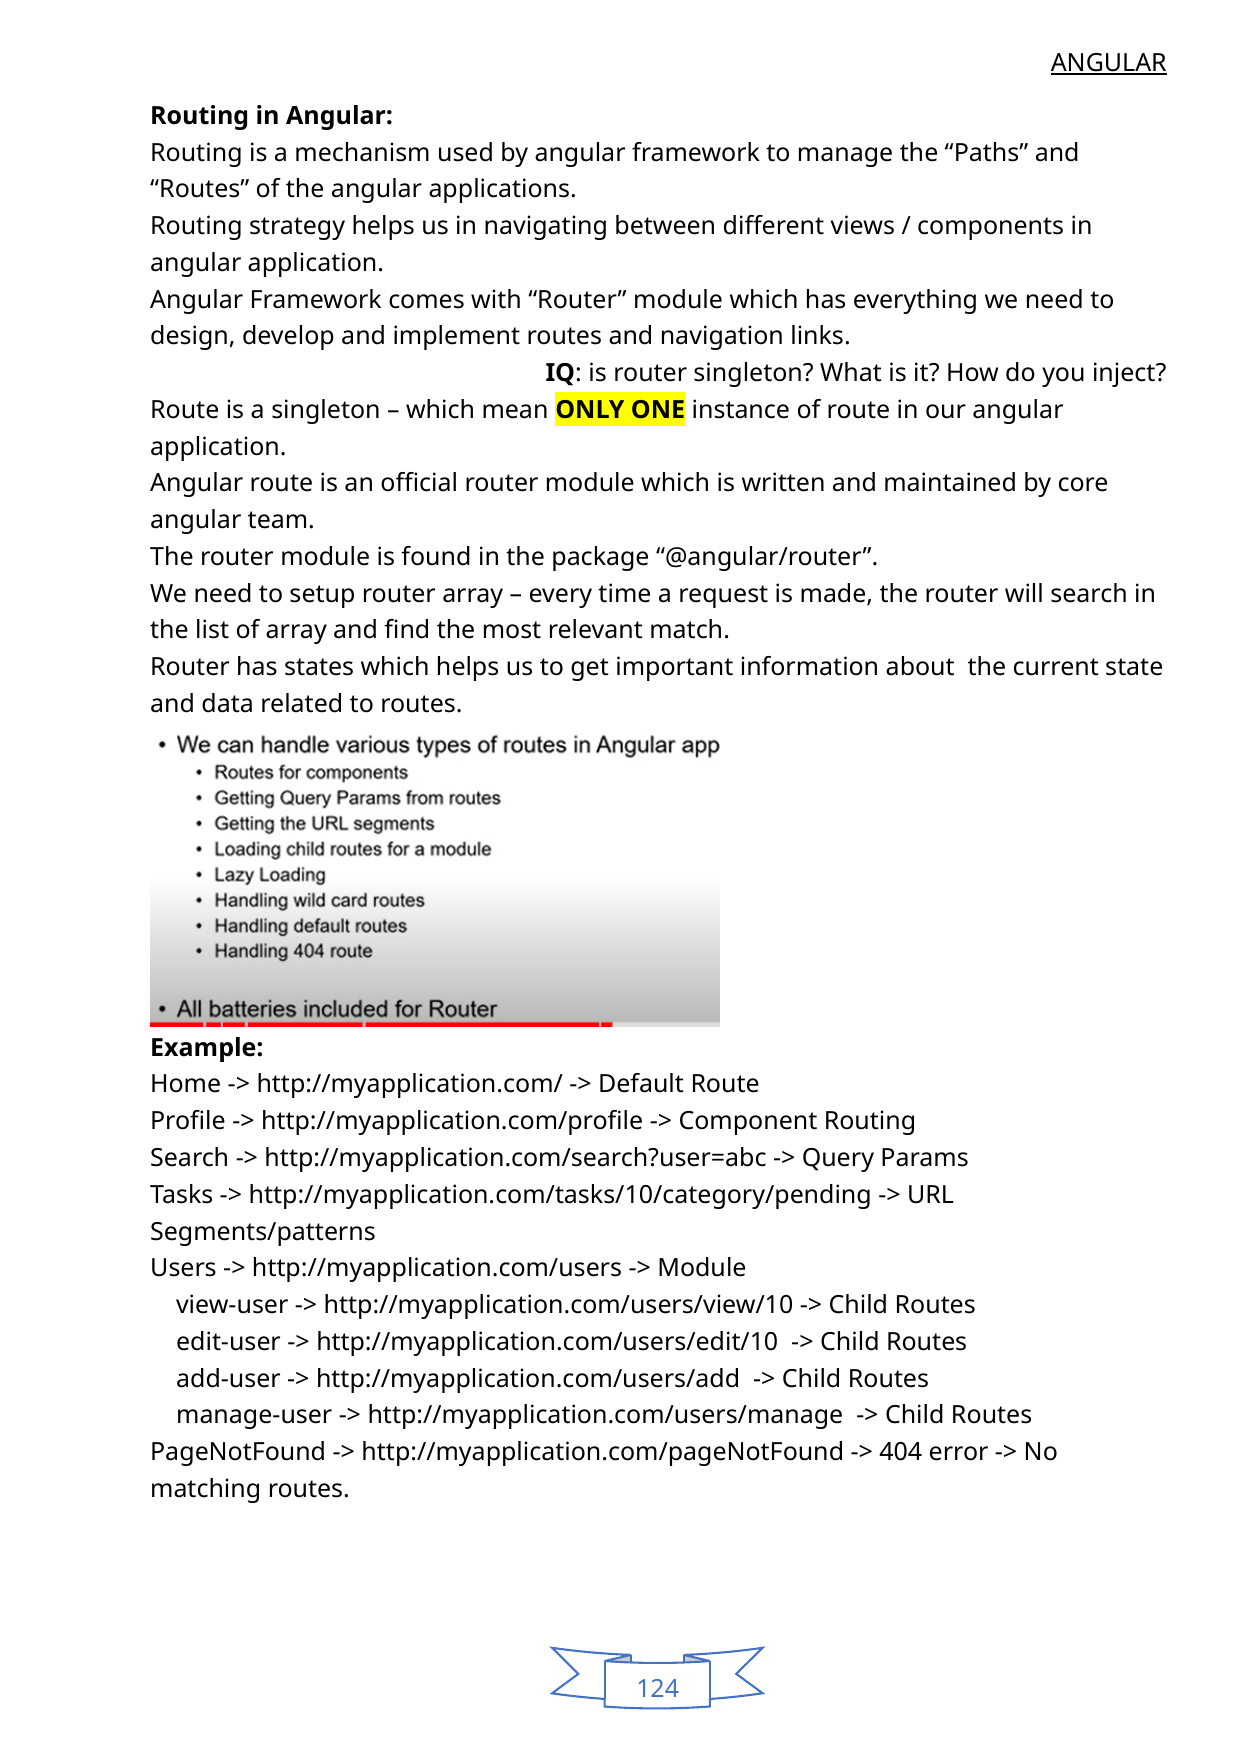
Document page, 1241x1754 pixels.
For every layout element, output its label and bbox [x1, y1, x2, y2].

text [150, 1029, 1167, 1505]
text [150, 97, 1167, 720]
picture [150, 722, 720, 1027]
